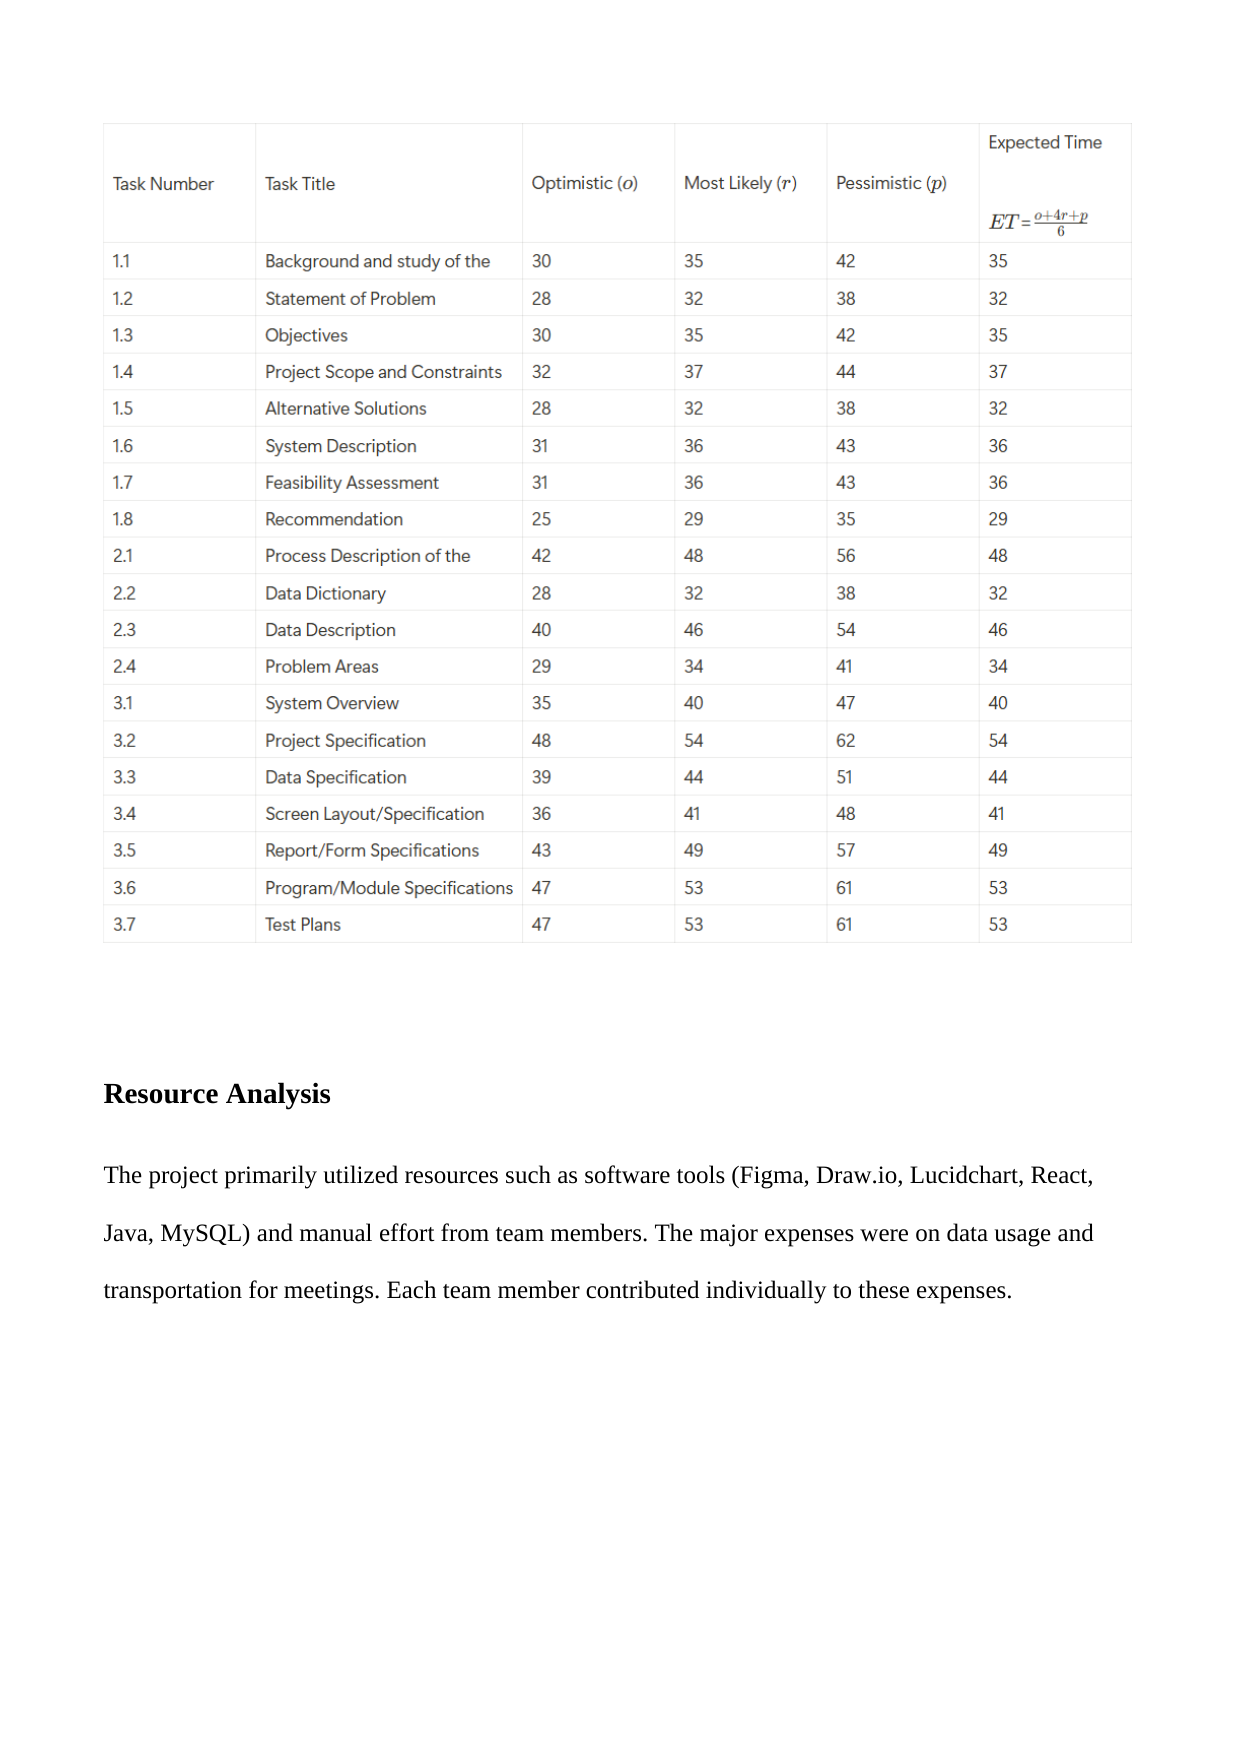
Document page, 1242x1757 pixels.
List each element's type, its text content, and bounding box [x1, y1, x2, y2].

picture [103, 120, 1137, 948]
text Resource Analysis [103, 1076, 1138, 1110]
text The project primarily utilized resources such as software tools (Figma, Draw.io, Lucidchart, React, Java, MySQL) and manual effort from team members. The major expenses were on data usage and transportation for meetings. Each team member contributed individually to these expenses. [103, 1160, 1138, 1304]
